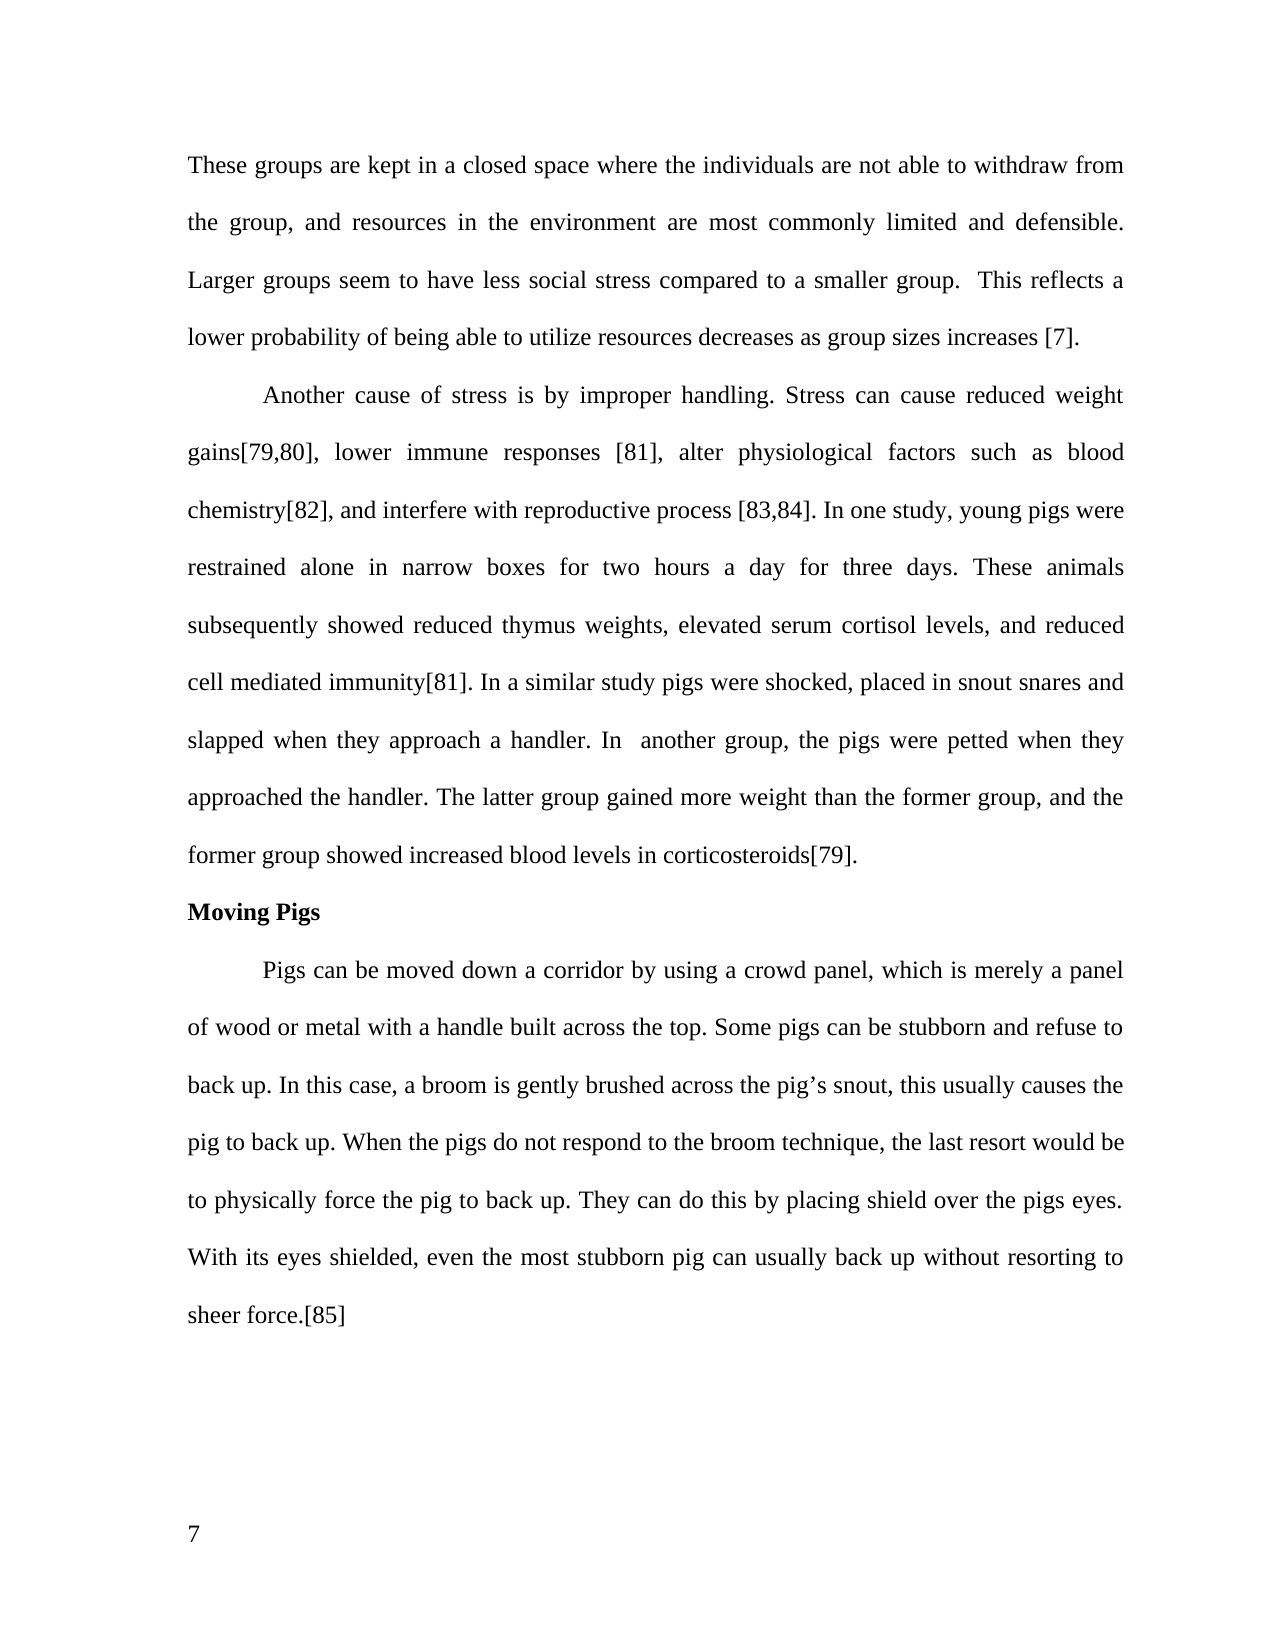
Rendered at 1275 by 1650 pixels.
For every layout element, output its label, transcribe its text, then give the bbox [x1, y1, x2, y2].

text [187, 150, 1125, 351]
text Another cause of stress is by improper handling. Stress can cause reduced weight gains[79,80], lower immune responses [81], alter physiological factors such as blood chemistry[82], and interfere with reproductive process [83,84]. In one study, young pigs were restrained alone in narrow boxes for two hours a day for three days. These animals subsequently showed reduced thymus weights, elevated serum cortisol levels, and reduced cell mediated immunity[81]. In a similar study pigs were shocked, placed in snout snares and slapped when they approach a handler. In another group, the pigs were petted when they approached the handler. The latter group gained more weight than the former group, and the former group showed increased blood levels in corticosteroids[79]. [187, 380, 1125, 869]
text Pigs can be moved down a corridor by using a crowd panel, which is merely a panel of wood or metal with a handle built across the top. Some pigs can be stubborn and refuse to back up. In this case, a broom is gently brushed across the pig’s snout, this usually causes the pig to back up. When the pigs do not respond to the broom technique, the last resort would be to physically force the pig to back up. They can do this by placing shield over the pigs eyes. With its eyes shielded, even the most stubborn pig can usually back up without resorting to sheer force.[85] [187, 955, 1125, 1329]
text Moving Pigs [187, 897, 1125, 926]
